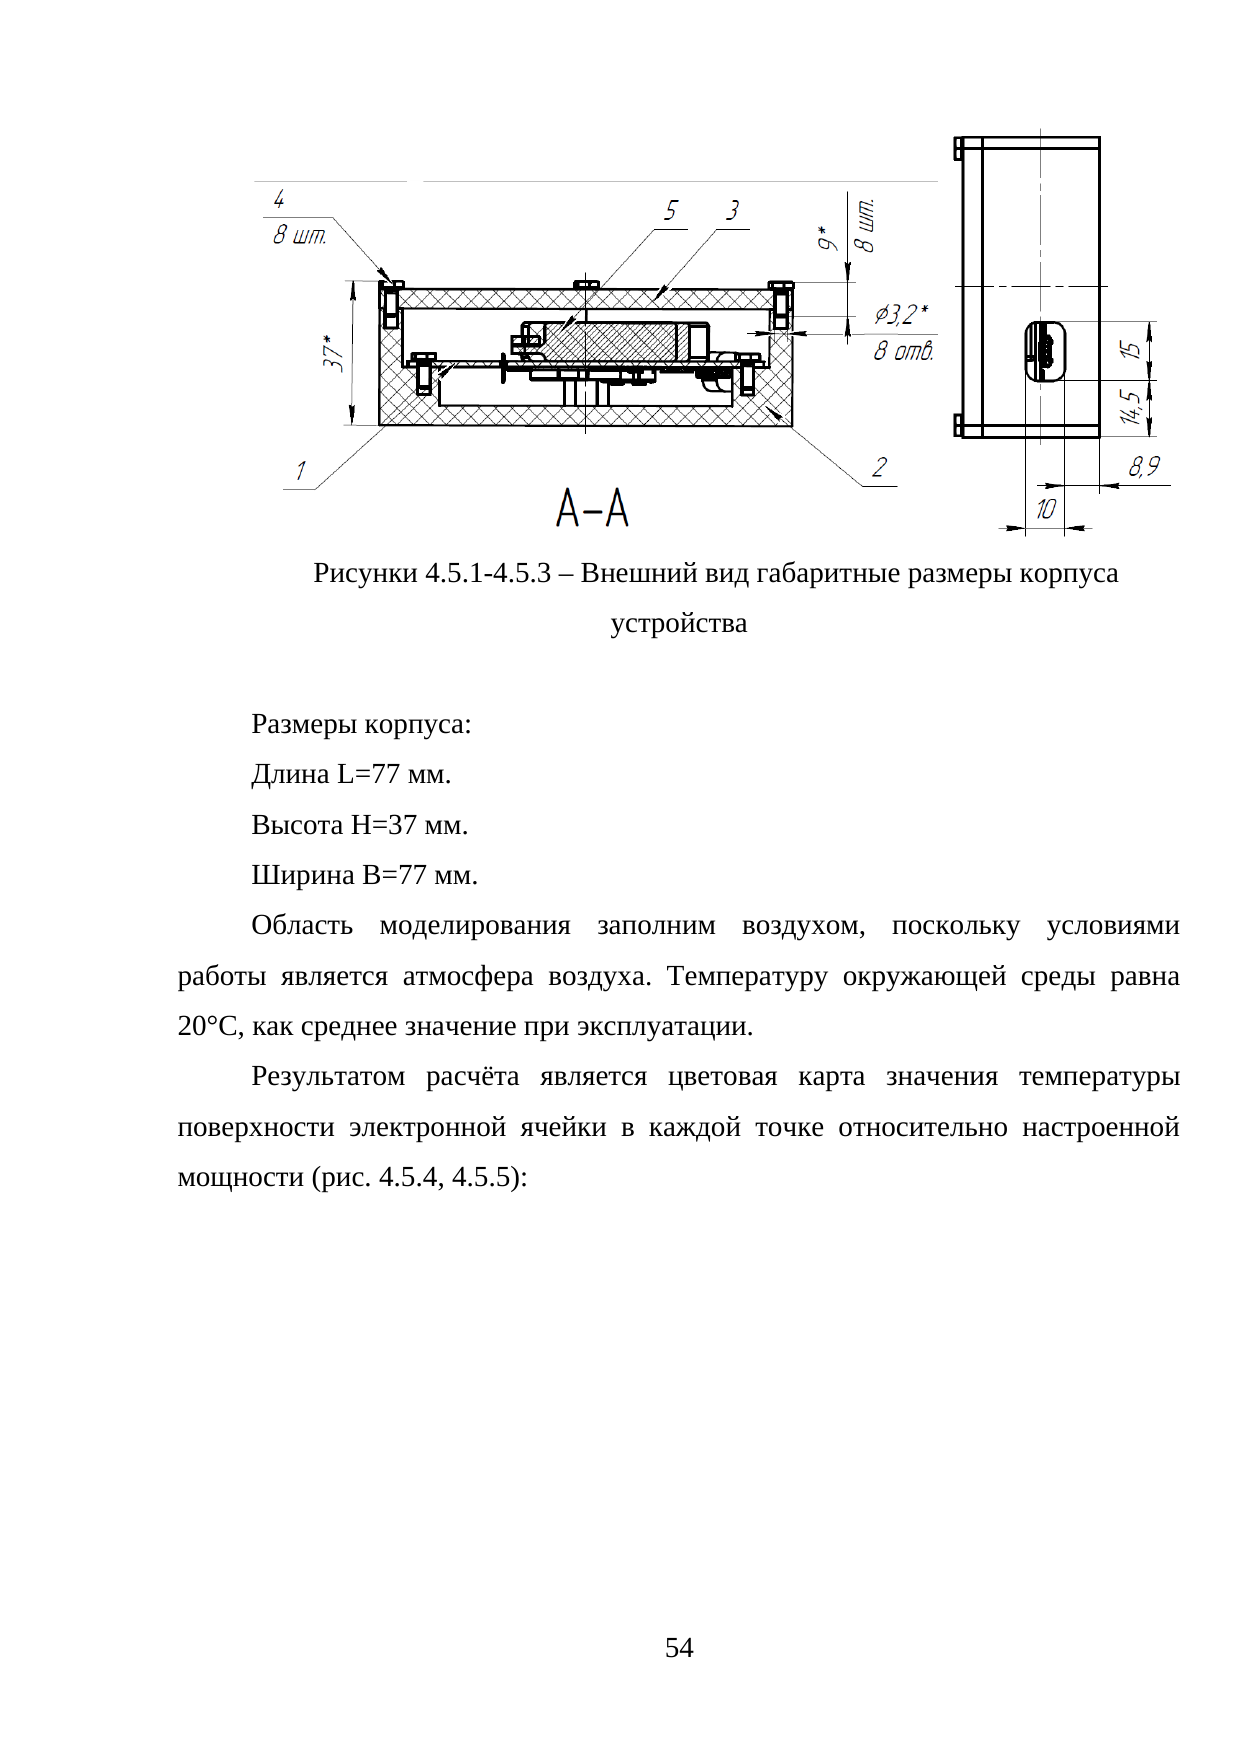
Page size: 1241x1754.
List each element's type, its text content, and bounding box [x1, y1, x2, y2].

text Размеры корпуса: [177, 706, 1181, 740]
text Высота H=37 мм. [177, 807, 1181, 840]
text Ширина B=77 мм. [177, 857, 1181, 891]
text Длина L=77 мм. [177, 756, 1181, 790]
text Область моделирования заполним воздухом, поскольку условиями работы является атмосфера воздуха. Температуру окружающей среды равна 20°С, как среднее значение при эксплуатации. [177, 907, 1181, 1042]
text Результатом расчёта является цветовая карта значения температуры поверхности электронной ячейки в каждой точке относительно настроенной мощности (рис. 4.5.4, 4.5.5): [177, 1058, 1181, 1192]
picture [254, 124, 1178, 539]
text Рисунки 4.5.1-4.5.3 – Внешний вид габаритные размеры корпуса устройства [177, 555, 1181, 639]
